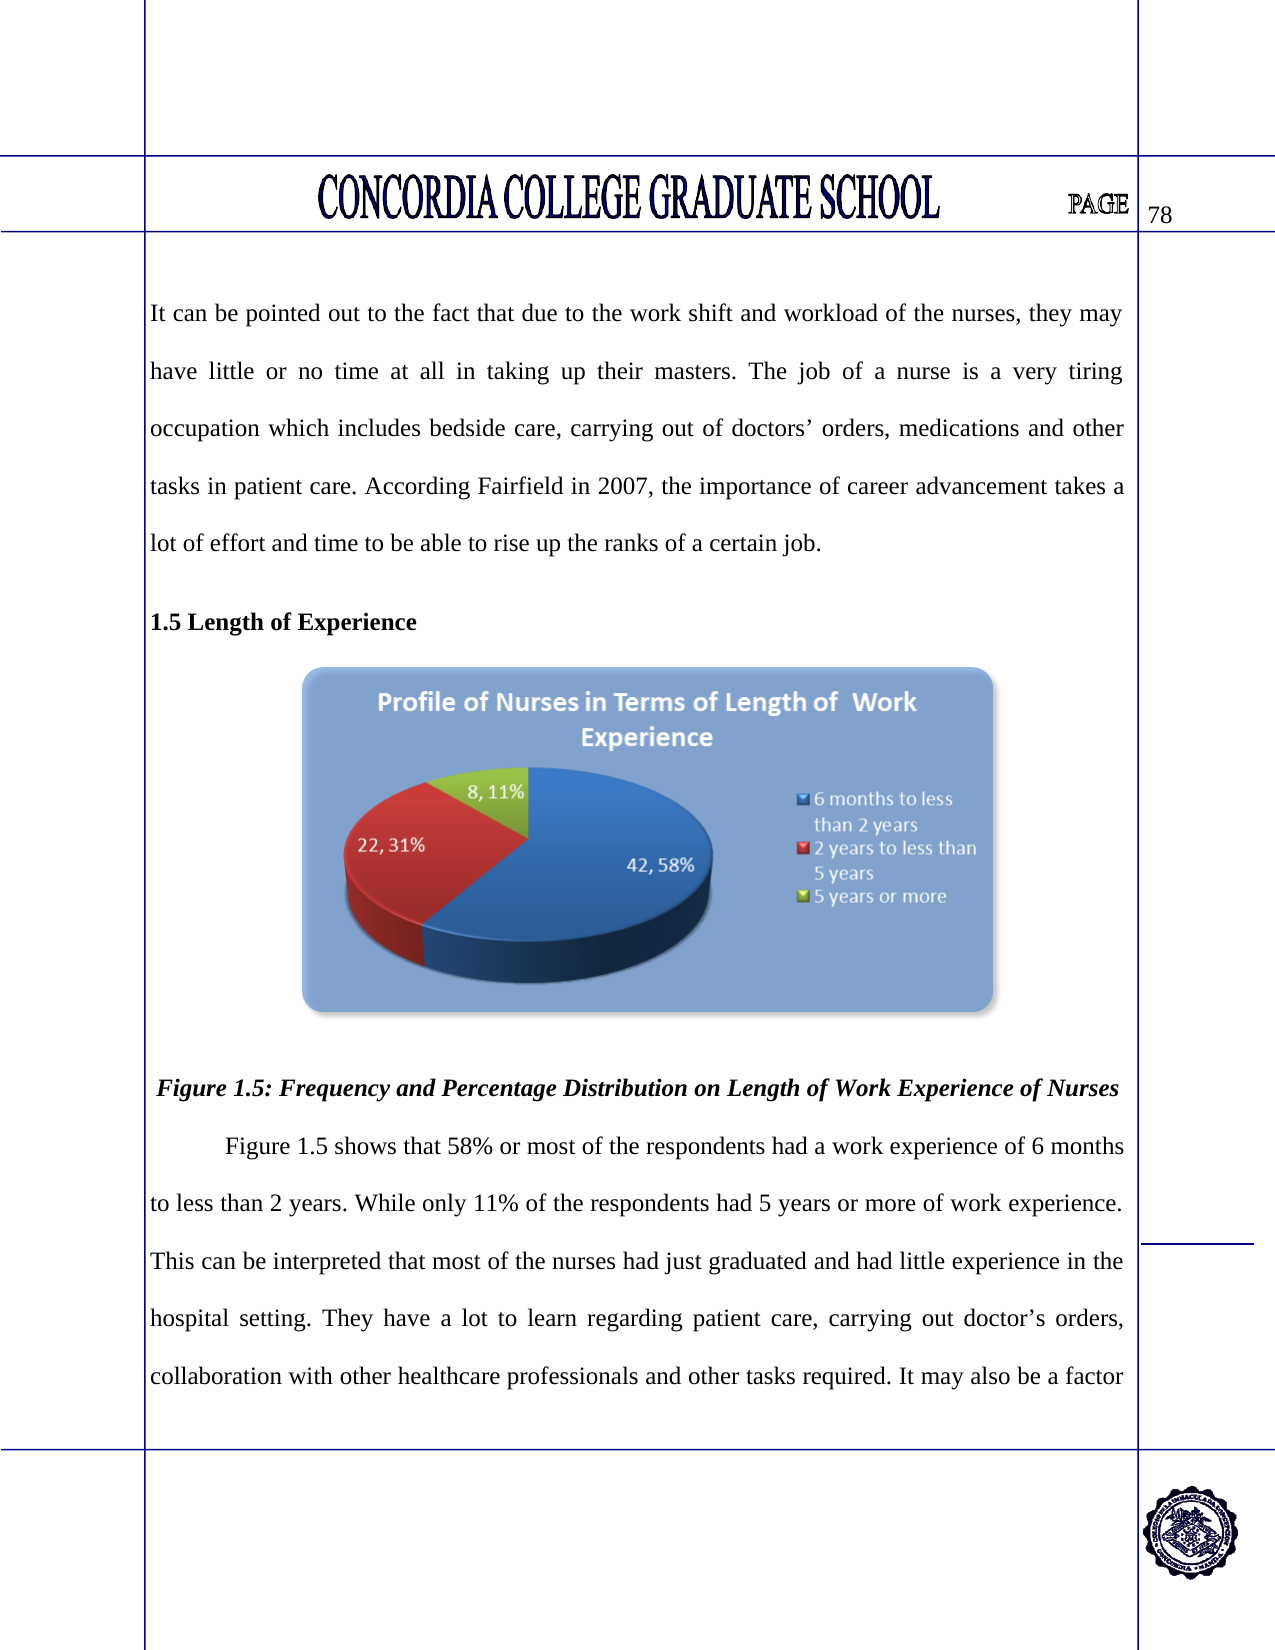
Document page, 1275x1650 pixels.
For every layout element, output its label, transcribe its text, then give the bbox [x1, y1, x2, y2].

picture [1143, 1486, 1238, 1581]
subtitle Length of Experience [150, 607, 1183, 636]
picture [300, 665, 1004, 1023]
picture [1068, 193, 1129, 214]
text It can be pointed out to the fact that due to the work shift and workload of the nurses, they may have little or no time at all in taking up their masters. The job of a nurse is a very tiring occupation which includes bedside care, carrying out of doctors’ orders, medications and other tasks in patient care. According Fairfield in 2007, the importance of career advancement takes a lot of effort and time to be able to rise up the ranks of a certain job. [150, 298, 1125, 557]
subtitle Figure 1.5: Frequency and Percentage Distribution on Length of Work Experience of Nurses [156, 1073, 1183, 1102]
text Figure 1.5 shows that 58% or most of the respondents had a work experience of 6 months to less than 2 years. While only 11% of the respondents had 5 years or more of work experience. This can be interpreted that most of the nurses had just graduated and had little experience in the hospital setting. They have a lot to learn regarding patient care, carrying out doctor’s orders, collaboration with other healthcare professionals and other tasks required. It may also be a factor [150, 1131, 1126, 1389]
picture [318, 174, 940, 219]
